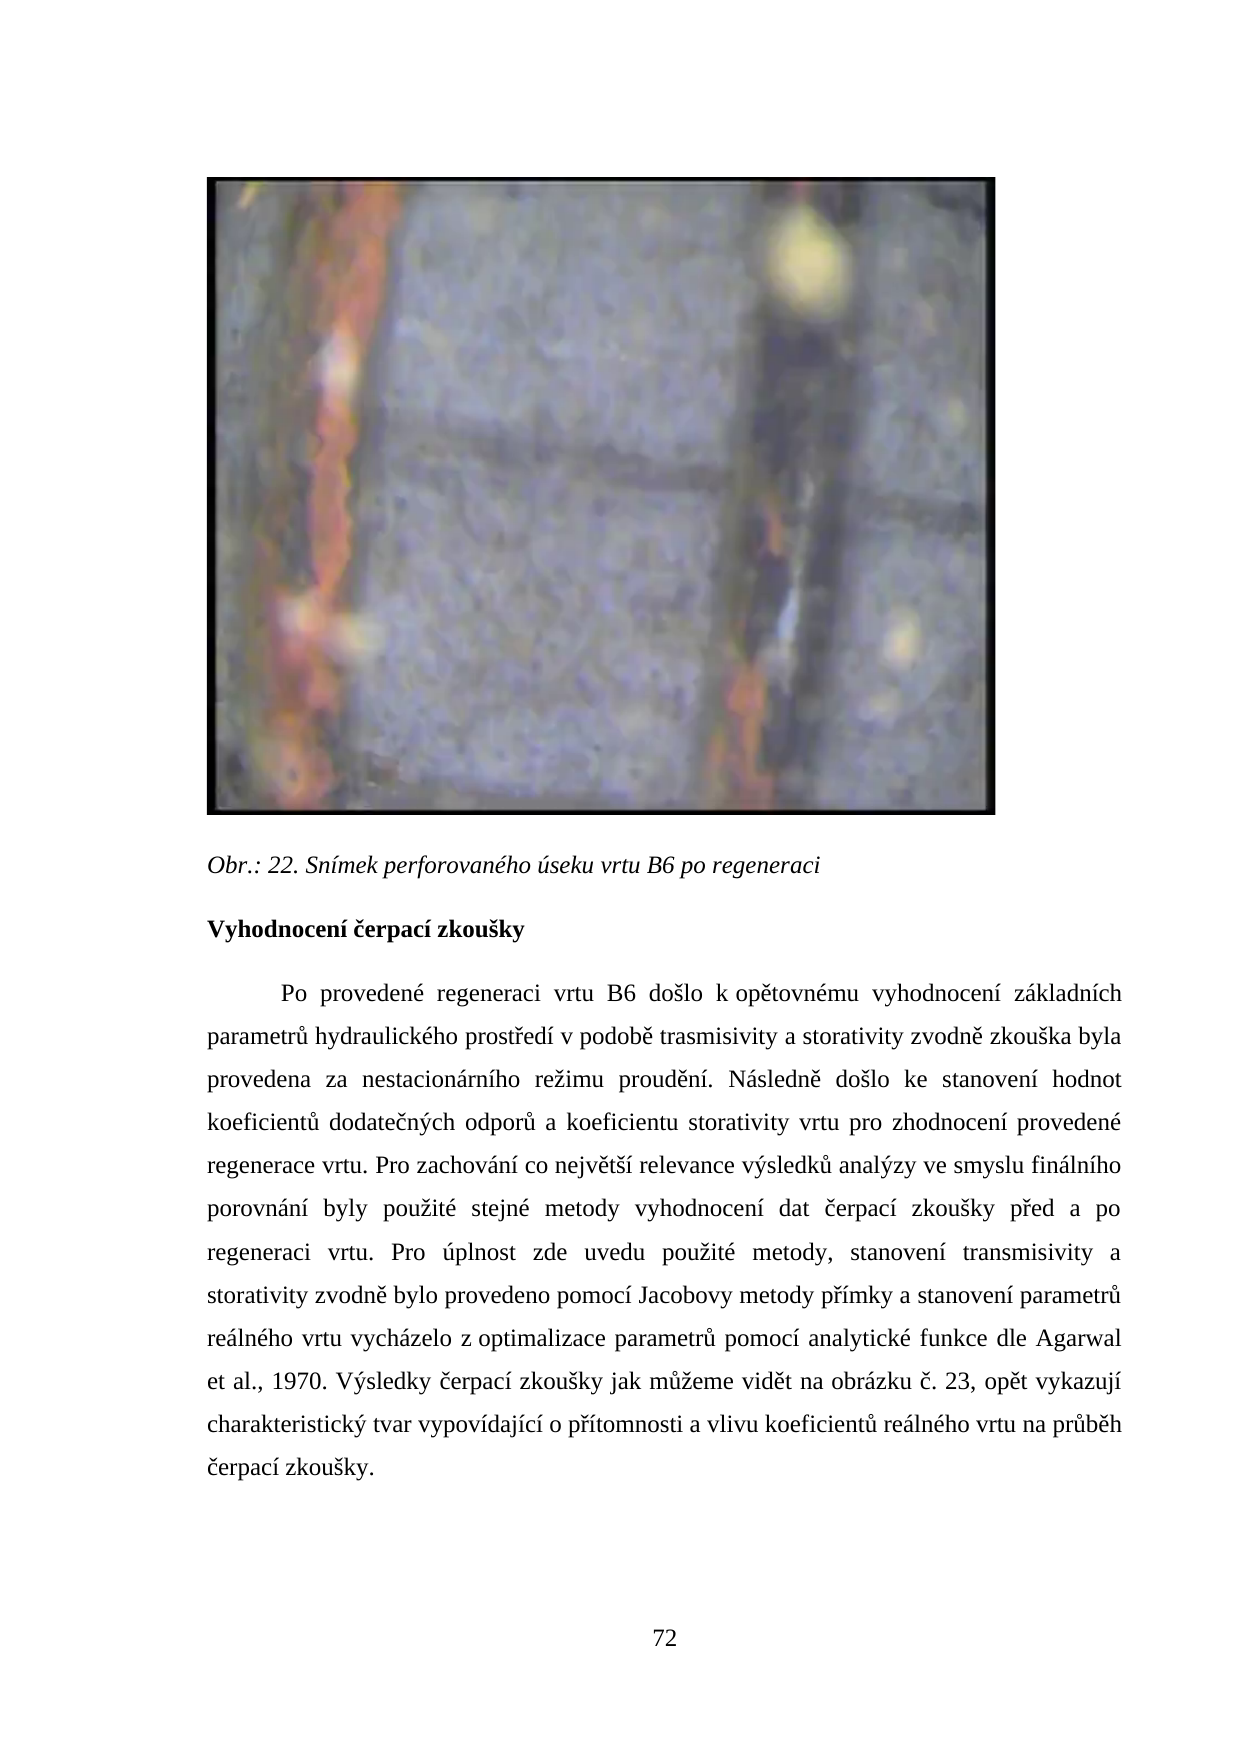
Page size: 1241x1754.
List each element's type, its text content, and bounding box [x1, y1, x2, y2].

text Obr.: 22. Snímek perforovaného úseku vrtu B6 po regeneraci [207, 850, 1122, 879]
text Vyhodnocení čerpací zkoušky [207, 914, 1122, 943]
text Po provedené regeneraci vrtu B6 došlo k opětovnému vyhodnocení základních parametrů hydraulického prostředí v podobě trasmisivity a storativity zvodně zkouška byla provedena za nestacionárního režimu proudění. Následně došlo ke stanovení hodnot koeficientů dodatečných odporů a koeficientu storativity vrtu pro zhodnocení provedené regenerace vrtu. Pro zachování co největší relevance výsledků analýzy ve smyslu finálního porovnání byly použité stejné metody vyhodnocení dat čerpací zkoušky před a po regeneraci vrtu. Pro úplnost zde uvedu použité metody, stanovení transmisivity a storativity zvodně bylo provedeno pomocí Jacobovy metody přímky a stanovení parametrů reálného vrtu vycházelo z optimalizace parametrů pomocí analytické funkce dle Agarwal et al., 1970. Výsledky čerpací zkoušky jak můžeme vidět na obrázku č. 23, opět vykazují charakteristický tvar vypovídající o přítomnosti a vlivu koeficientů reálného vrtu na průběh čerpací zkoušky. [207, 978, 1122, 1481]
picture [206, 177, 996, 815]
